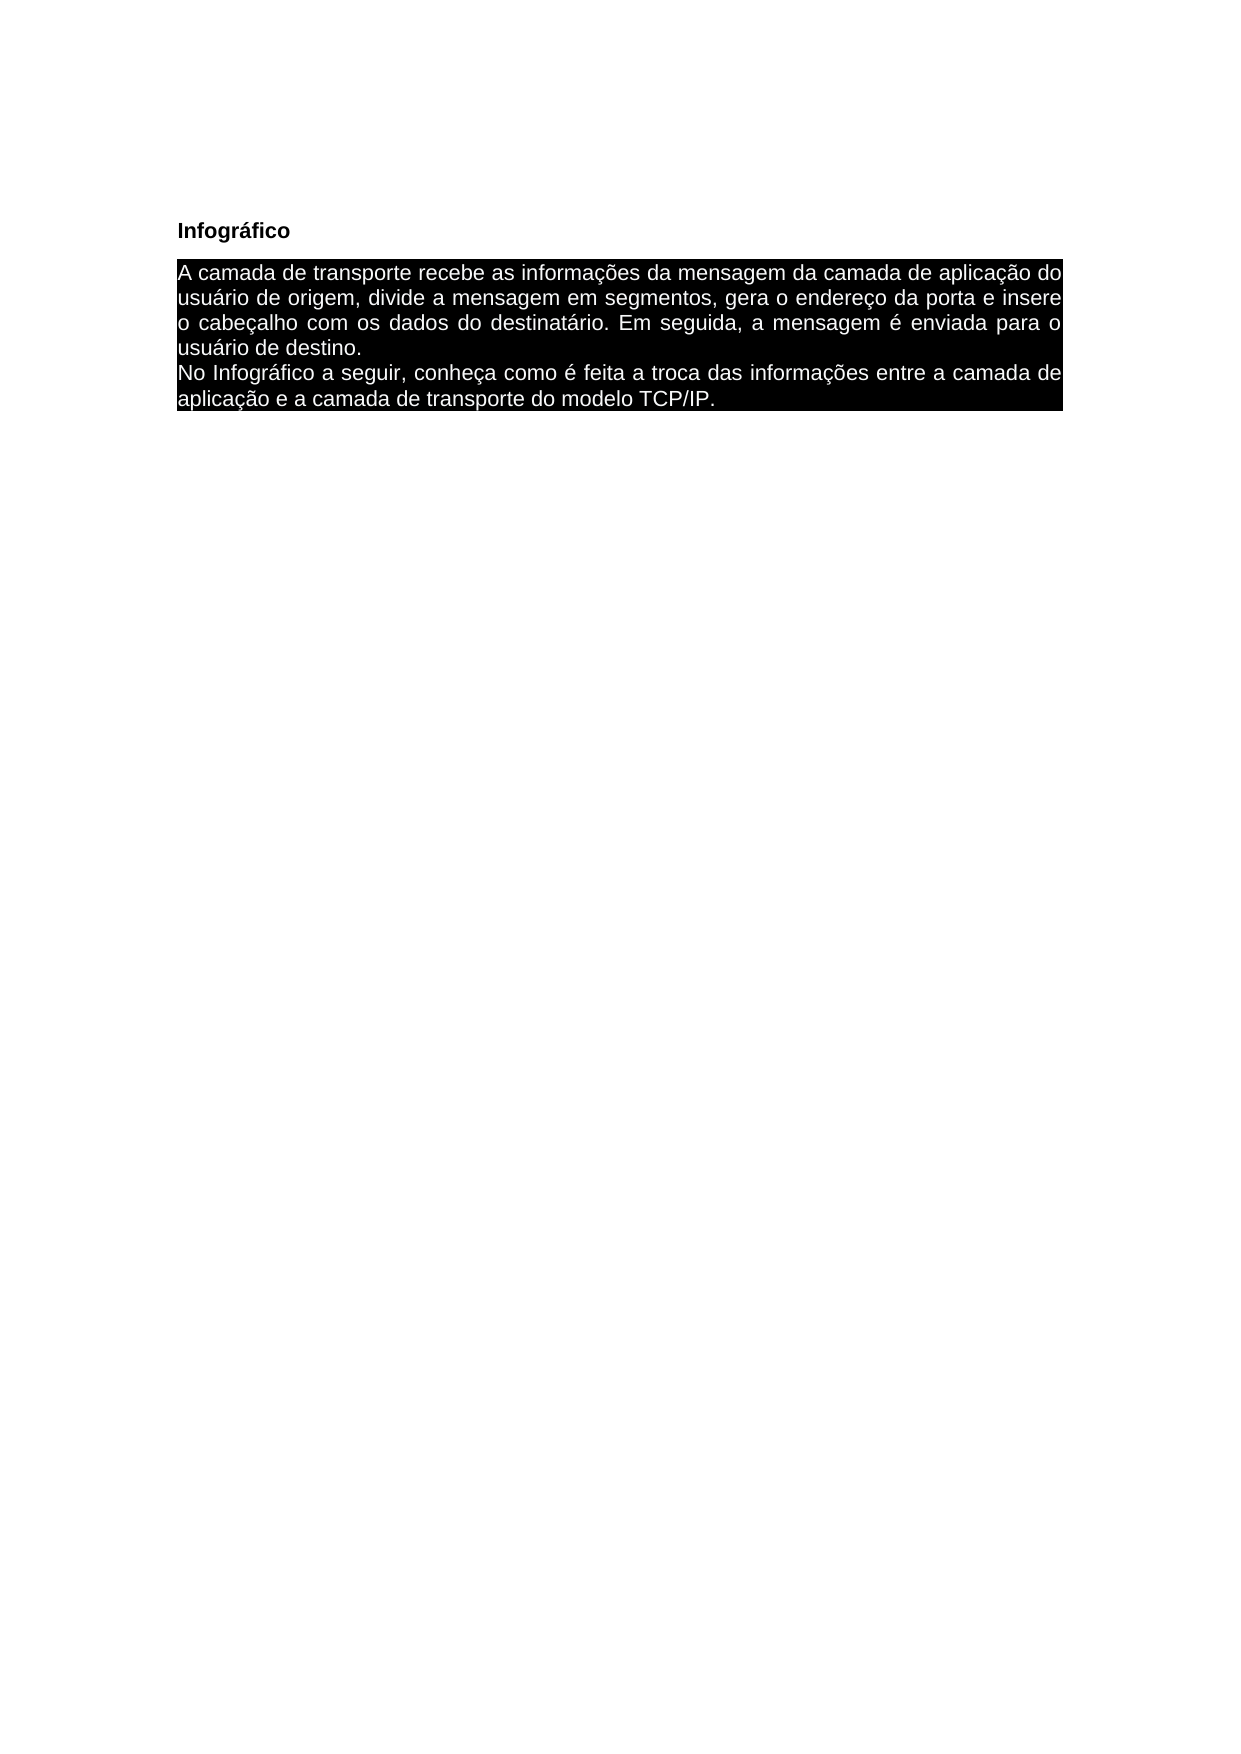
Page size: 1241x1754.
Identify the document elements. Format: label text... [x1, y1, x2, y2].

text A camada de transporte recebe as informações da mensagem da camada de aplicação do usuário de origem, divide a mensagem em segmentos, gera o endereço da porta e insere o cabeçalho com os dados do destinatário. Em seguida, a mensagem é enviada para o usuário de destino. [177, 259, 1063, 360]
text Infográfico [177, 217, 1063, 243]
text No Infográfico a seguir, conheça como é feita a troca das informações entre a camada de aplicação e a camada de transporte do modelo TCP/IP. [177, 360, 1063, 411]
